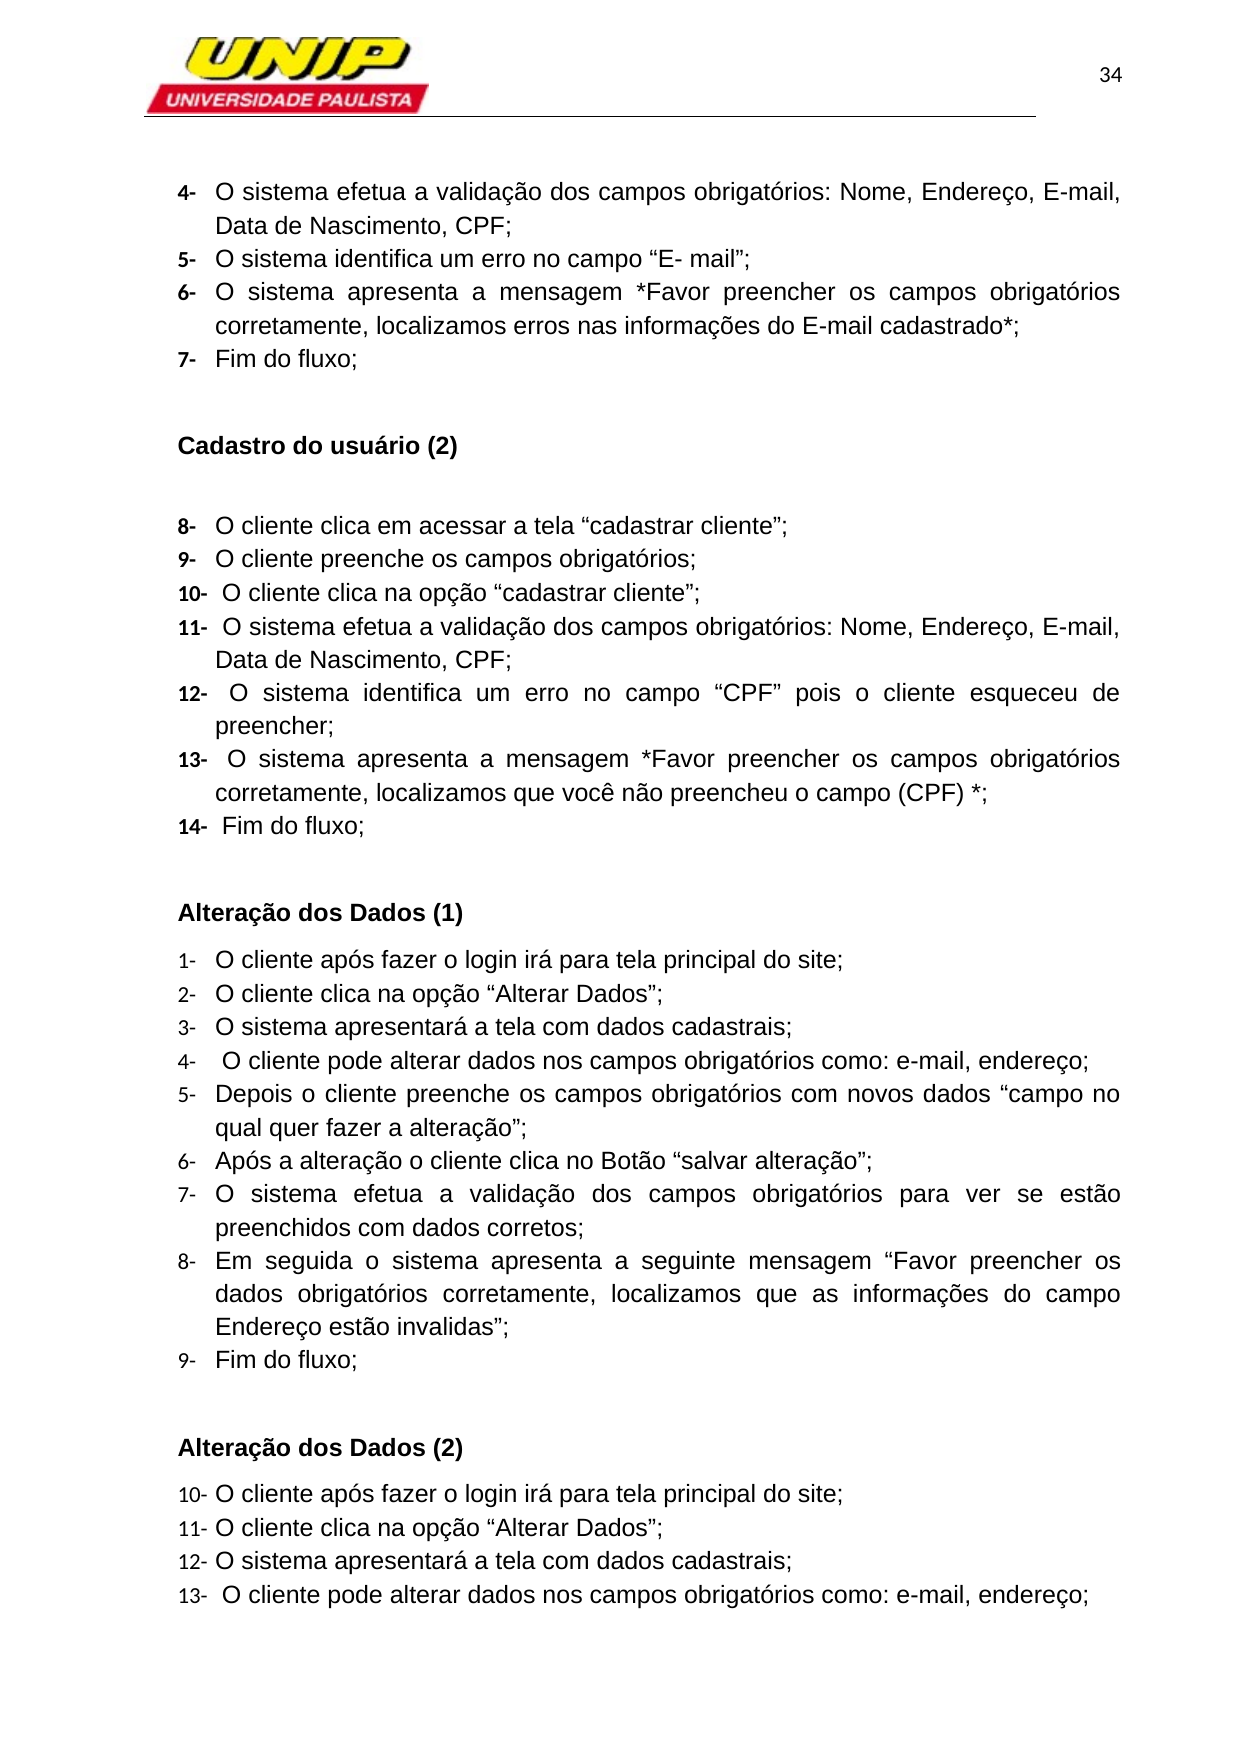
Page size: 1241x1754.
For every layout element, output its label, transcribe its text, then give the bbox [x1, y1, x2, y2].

list Após a alteração o cliente clica no Botão “salvar alteração”; [177, 1146, 1122, 1175]
text Alteração dos Dados (2) [177, 1432, 1122, 1461]
list Fim do fluxo; [177, 1345, 1122, 1374]
list O sistema apresenta a mensagem *Favor preencher os campos obrigatórios corretamente, localizamos erros nas informações do E-mail cadastrado*; [177, 277, 1122, 339]
list Fim do fluxo; [177, 344, 1122, 373]
list O sistema apresentará a tela com dados cadastrais; [177, 1012, 1122, 1041]
picture [146, 37, 429, 114]
list O cliente clica na opção “Alterar Dados”; [177, 978, 1122, 1008]
list Fim do fluxo; [177, 811, 1122, 840]
list O cliente após fazer o login irá para tela principal do site; [177, 1479, 1122, 1508]
list O cliente pode alterar dados nos campos obrigatórios como: e-mail, endereço; [177, 1580, 1122, 1609]
list O sistema efetua a validação dos campos obrigatórios: Nome, Endereço, E-mail, Data de Nascimento, CPF; [177, 611, 1122, 674]
list Em seguida o sistema apresenta a seguinte mensagem “Favor preencher os dados obrigatórios corretamente, localizamos que as informações do campo Endereço estão invalidas”; [177, 1246, 1122, 1341]
text Alteração dos Dados (1) [177, 898, 1122, 927]
text Cadastro do usuário (2) [177, 431, 1122, 460]
list Depois o cliente preenche os campos obrigatórios com novos dados “campo no qual quer fazer a alteração”; [177, 1079, 1122, 1141]
list O sistema apresentará a tela com dados cadastrais; [177, 1546, 1122, 1576]
list O cliente clica na opção “Alterar Dados”; [177, 1513, 1122, 1542]
list O cliente clica na opção “cadastrar cliente”; [177, 578, 1122, 607]
list O sistema apresenta a mensagem *Favor preencher os campos obrigatórios corretamente, localizamos que você não preencheu o campo (CPF) *; [177, 744, 1122, 807]
list O cliente pode alterar dados nos campos obrigatórios como: e-mail, endereço; [177, 1046, 1122, 1075]
list O sistema efetua a validação dos campos obrigatórios para ver se estão preenchidos com dados corretos; [177, 1179, 1122, 1241]
list O sistema efetua a validação dos campos obrigatórios: Nome, Endereço, E-mail, Data de Nascimento, CPF; [177, 177, 1122, 239]
list O sistema identifica um erro no campo “CPF” pois o cliente esqueceu de preencher; [177, 678, 1122, 740]
list O cliente após fazer o login irá para tela principal do site; [177, 945, 1122, 974]
list O cliente preenche os campos obrigatórios; [177, 544, 1122, 573]
list O cliente clica em acessar a tela “cadastrar cliente”; [177, 511, 1122, 540]
list O sistema identifica um erro no campo “E- mail”; [177, 244, 1122, 273]
